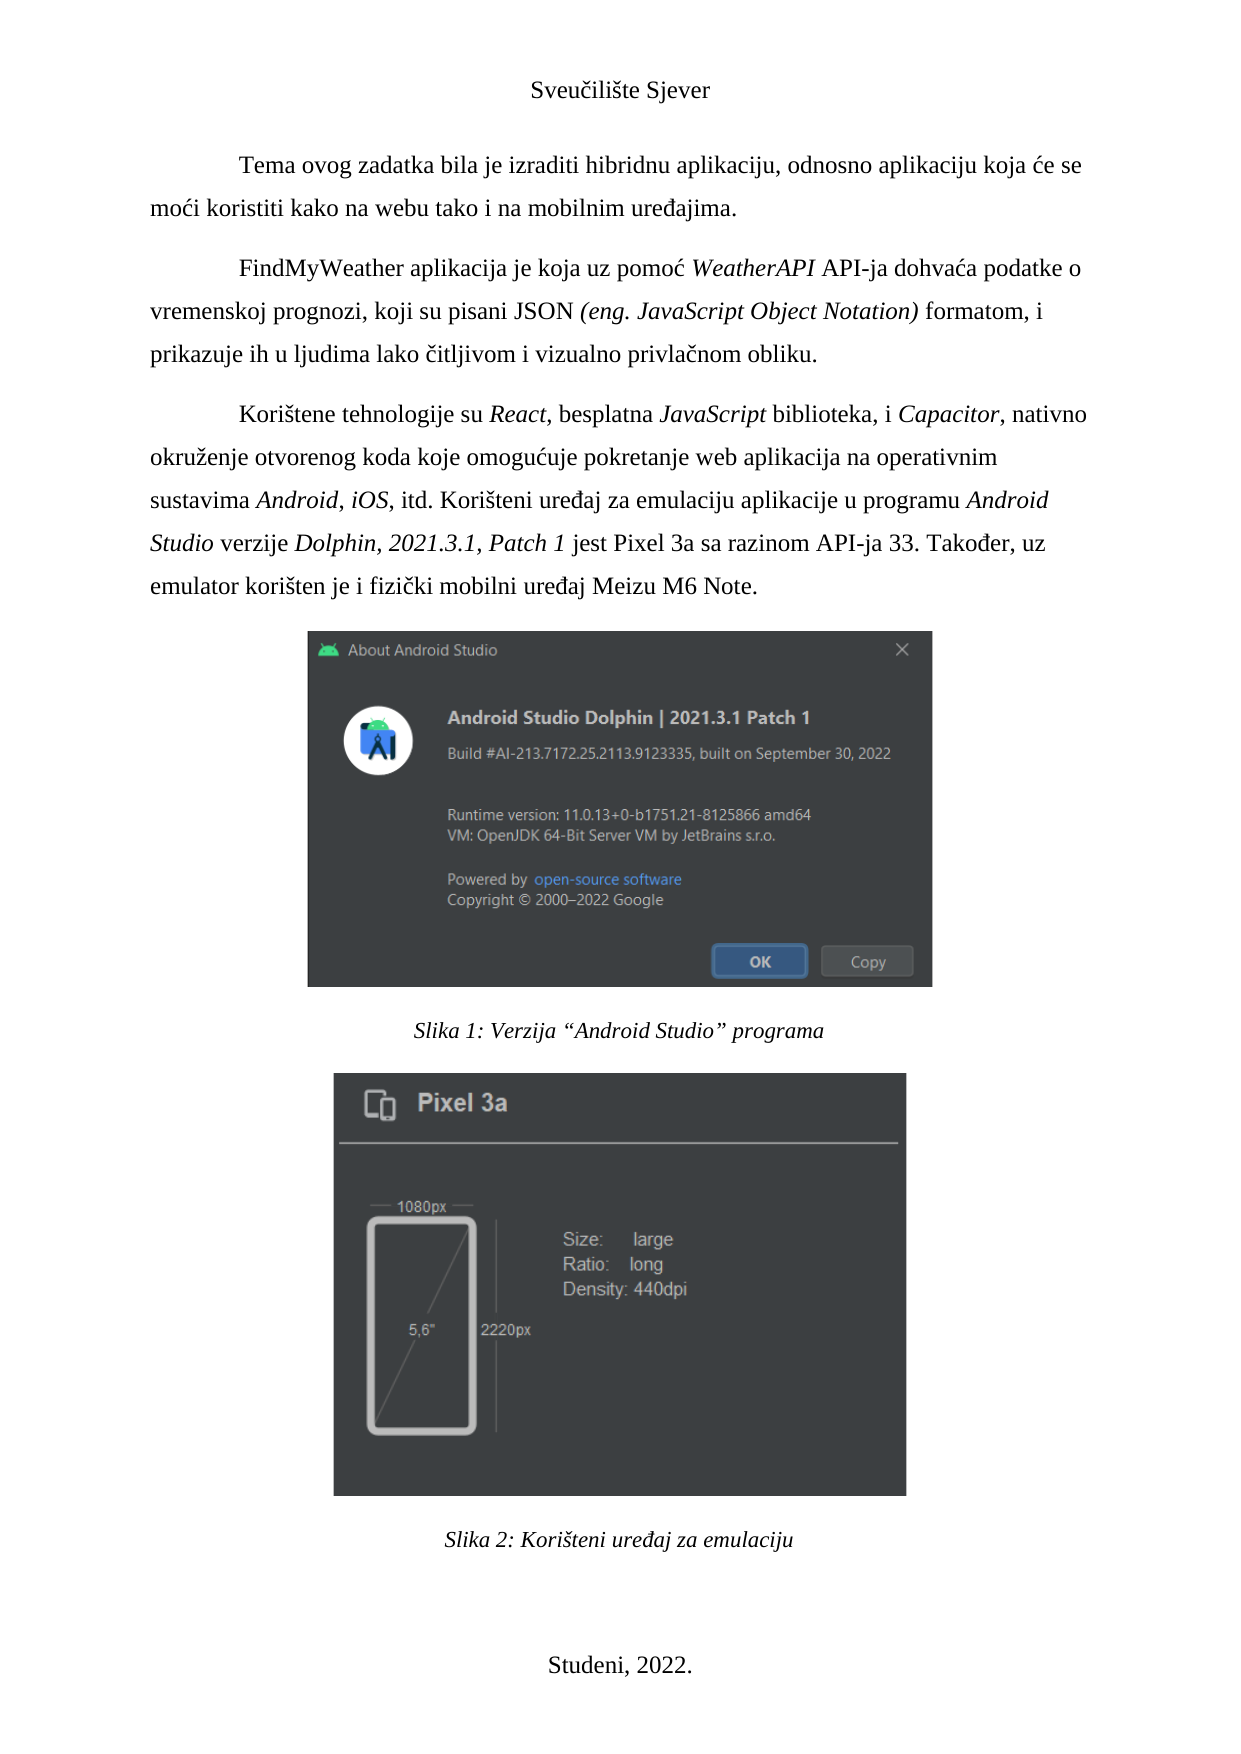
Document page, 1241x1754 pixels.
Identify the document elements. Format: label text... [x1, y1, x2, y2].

text Korištene tehnologije su React, besplatna JavaScript biblioteka, i Capacitor, nativno okruženje otvorenog koda koje omogućuje pokretanje web aplikacija na operativnim sustavima Android, iOS, itd. Korišteni uređaj za emulaciju aplikacije u programu Android Studio verzije Dolphin, 2021.3.1, Patch 1 jest Pixel 3a sa razinom API-ja 33. Također, uz emulator korišten je i fizički mobilni uređaj Meizu M6 Note. [150, 399, 1090, 600]
picture [307, 631, 933, 987]
text Tema ovog zadatka bila je izraditi hibridnu aplikaciju, odnosno aplikaciju koja će se moći koristiti kako na webu tako i na mobilnim uređajima. [150, 150, 1090, 222]
text FindMyWeather aplikacija je koja uz pomoć WeatherAPI API-ja dohvaća podatke o vremenskoj prognozi, koji su pisani JSON (eng. JavaScript Object Notation) formatom, i prikazuje ih u ljudima lako čitljivom i vizualno privlačnom obliku. [150, 253, 1090, 368]
text Slika 2: Korišteni uređaj za emulaciju [150, 1526, 1090, 1553]
picture [333, 1073, 907, 1496]
text Slika 1: Verzija “Android Studio” programa [150, 1017, 1090, 1043]
